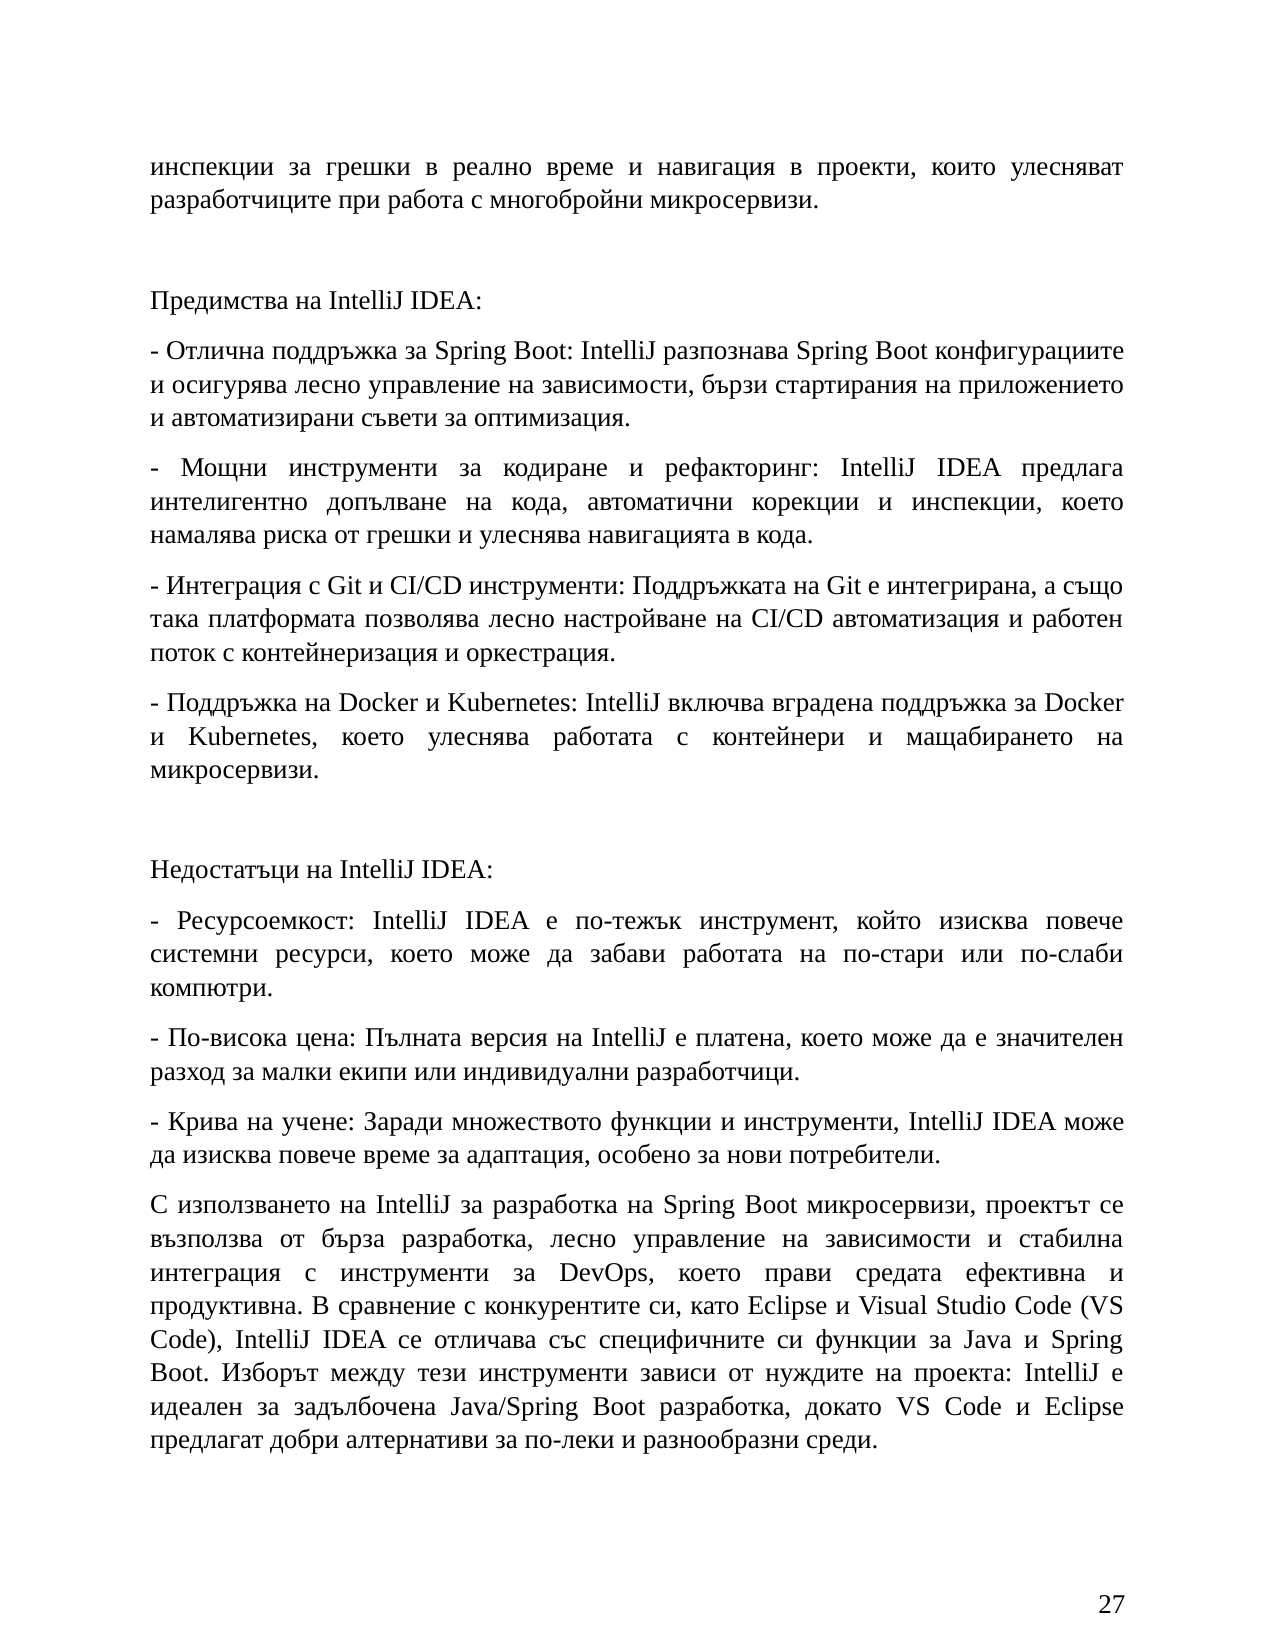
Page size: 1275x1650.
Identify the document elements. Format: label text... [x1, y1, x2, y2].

text - Крива на учене: Заради множеството функции и инструменти, IntelliJ IDEA може да изисква повече време за адаптация, особено за нови потребители. [150, 1105, 1125, 1169]
text Недостатъци на IntelliJ IDEA: [150, 853, 1125, 885]
text - По-висока цена: Пълната версия на IntelliJ е платена, което може да е значителен разход за малки екипи или индивидуални разработчици. [150, 1021, 1125, 1086]
text - Интеграция с Git и CI/CD инструменти: Поддръжката на Git е интегрирана, а също така платформата позволява лесно настройване на CI/CD автоматизация и работен поток с контейнеризация и оркестрация. [150, 569, 1125, 667]
text - Поддръжка на Docker и Kubernetes: IntelliJ включва вградена поддръжка за Docker и Kubernetes, което улеснява работата с контейнери и мащабирането на микросервизи. [150, 686, 1125, 784]
text Предимства на IntelliJ IDEA: [150, 284, 1125, 315]
text - Отлична поддръжка за Spring Boot: IntelliJ разпознава Spring Boot конфигурациите и осигурява лесно управление на зависимости, бързи стартирания на приложението и автоматизирани съвети за оптимизация. [150, 334, 1125, 432]
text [150, 150, 1125, 215]
text С използването на IntelliJ за разработка на Spring Boot микросервизи, проектът се възползва от бърза разработка, лесно управление на зависимости и стабилна интеграция с инструменти за DevOps, което прави средата ефективна и продуктивна. В сравнение с конкурентите си, като Eclipse и Visual Studio Code (VS Code), IntelliJ IDEA се отличава със специфичните си функции за Java и Spring Boot. Изборът между тези инструменти зависи от нуждите на проекта: IntelliJ е идеален за задълбочена Java/Spring Boot разработка, докато VS Code и Eclipse предлагат добри алтернативи за по-леки и разнообразни среди. [150, 1188, 1125, 1454]
text - Мощни инструменти за кодиране и рефакторинг: IntelliJ IDEA предлага интелигентно допълване на кода, автоматични корекции и инспекции, което намалява риска от грешки и улеснява навигацията в кода. [150, 451, 1125, 550]
text - Ресурсоемкост: IntelliJ IDEA е по-тежък инструмент, който изисква повече системни ресурси, което може да забави работата на по-стари или по-слаби компютри. [150, 904, 1125, 1002]
